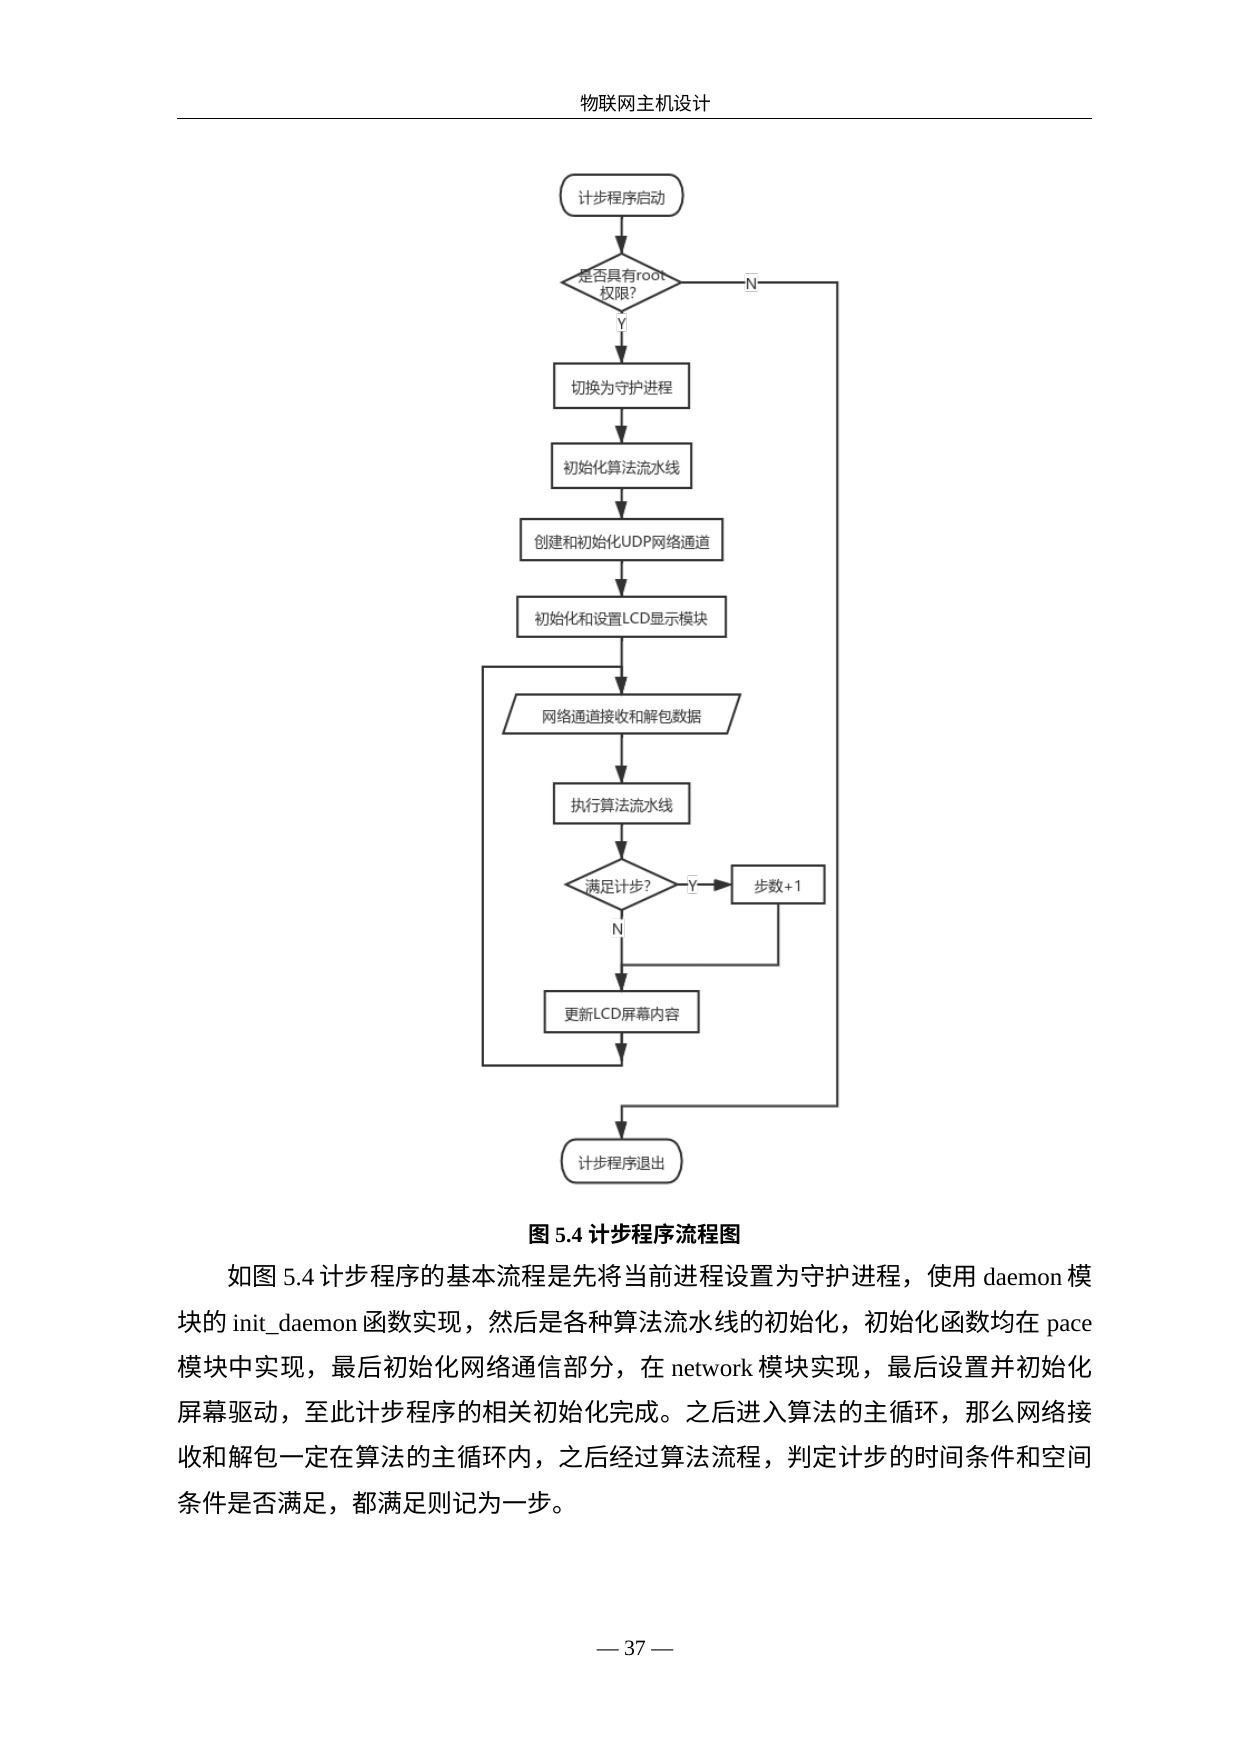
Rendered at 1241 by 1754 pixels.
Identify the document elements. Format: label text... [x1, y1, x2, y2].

text 如图5.4计步程序的基本流程是先将当前进程设置为守护进程，使用daemon模块的init_daemon函数实现，然后是各种算法流水线的初始化，初始化函数均在pace模块中实现，最后初始化网络通信部分，在network模块实现，最后设置并初始化屏幕驱动，至此计步程序的相关初始化完成。之后进入算法的主循环，那么网络接收和解包一定在算法的主循环内，之后经过算法流程，判定计步的时间条件和空间条件是否满足，都满足则记为一步。 [177, 1257, 1092, 1519]
picture [455, 147, 864, 1210]
text 图5.4 计步程序流程图 [177, 1217, 1092, 1249]
